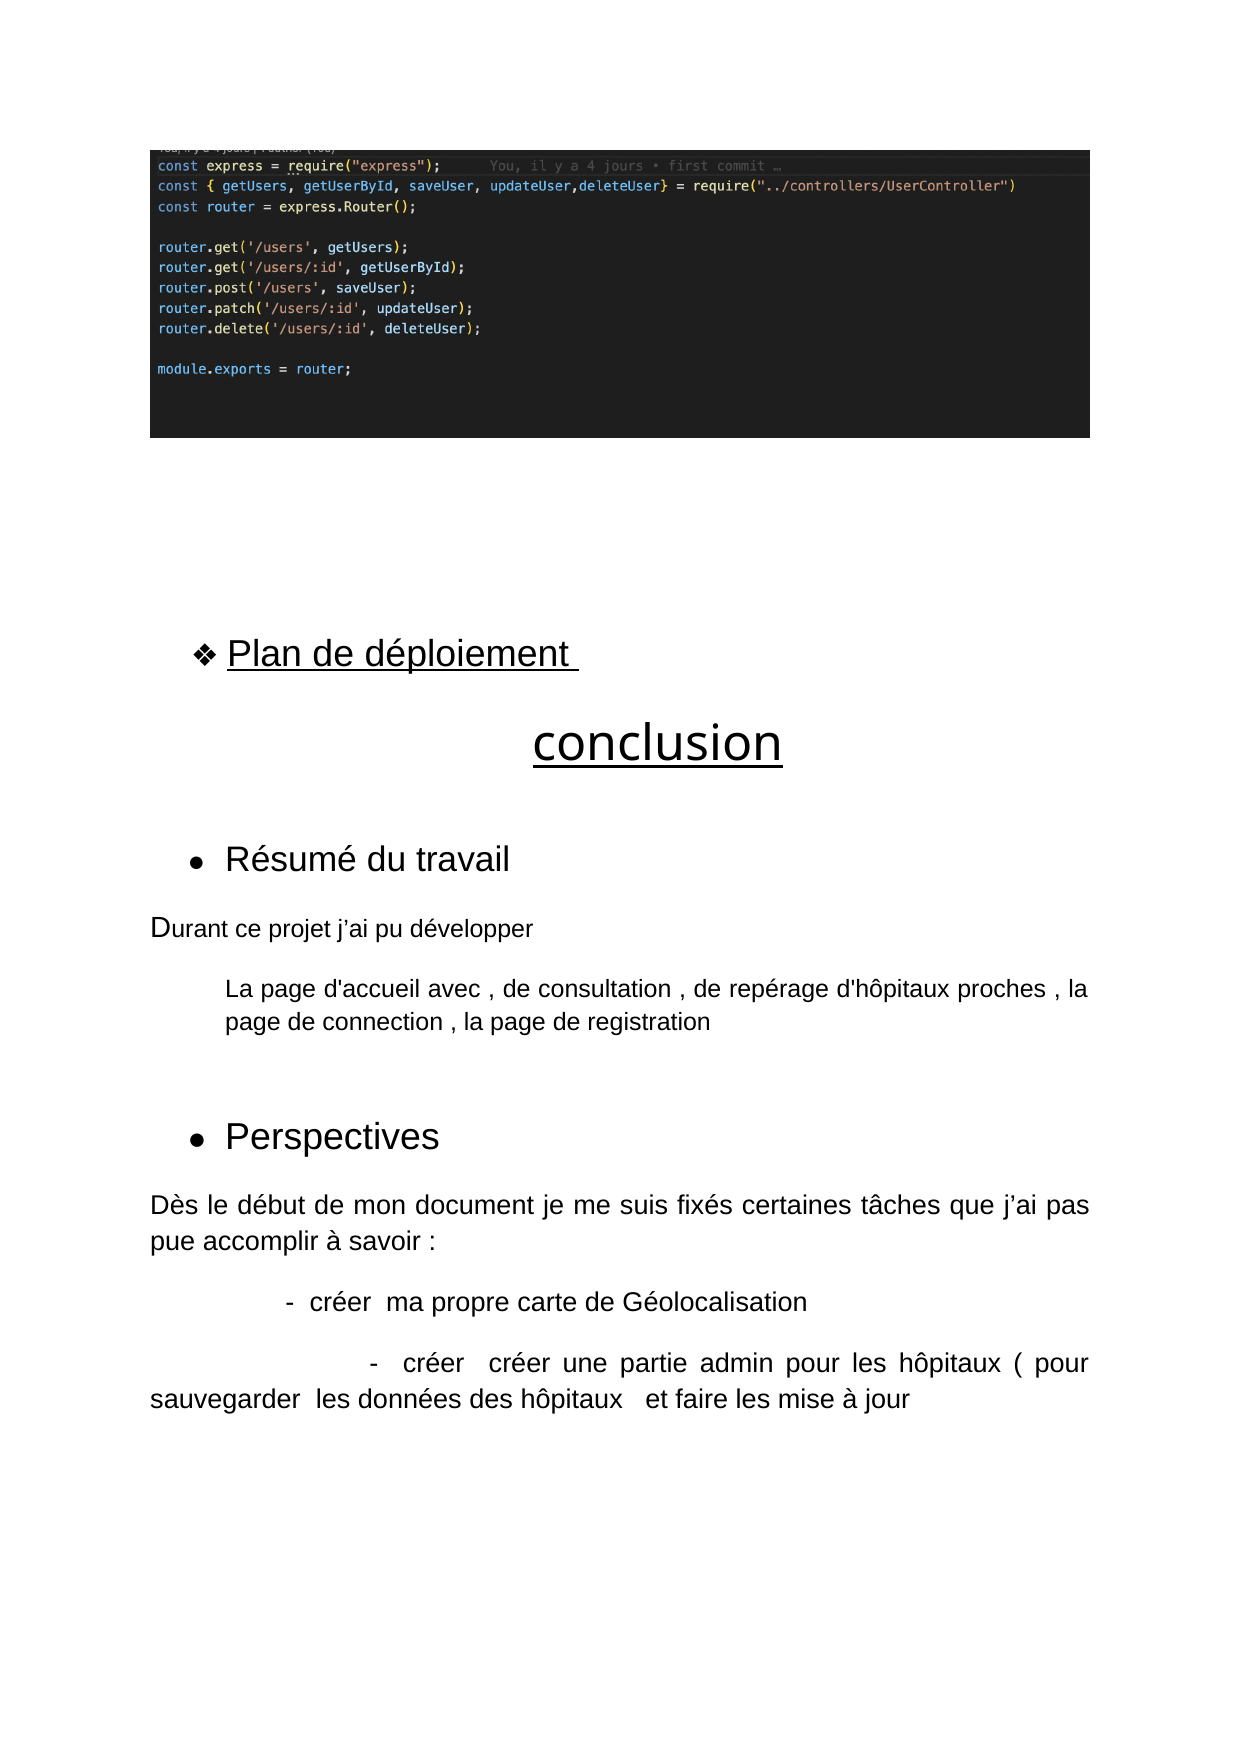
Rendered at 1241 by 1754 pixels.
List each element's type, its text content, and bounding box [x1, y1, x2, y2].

list Perspectives [187, 1114, 1090, 1157]
text - créer ma propre carte de Géolocalisation [150, 1286, 1090, 1317]
text Dès le début de mon document je me suis fixés certaines tâches que j’ai pas pue accomplir à savoir : [150, 1189, 1090, 1256]
text - créer créer une partie admin pour les hôpitaux ( pour sauvegarder les données des hôpitaux et faire les mise à jour [150, 1347, 1090, 1414]
list Résumé du travail [187, 838, 1090, 879]
text La page d'accueil avec , de consultation , de repérage d'hôpitaux proches , la page de connection , la page de registration [225, 973, 1090, 1035]
text conclusion [225, 707, 1090, 776]
text ❖ Plan de déploiement [150, 632, 1090, 676]
picture [150, 150, 1090, 438]
text Durant ce projet j’ai pu développer [150, 910, 1090, 943]
